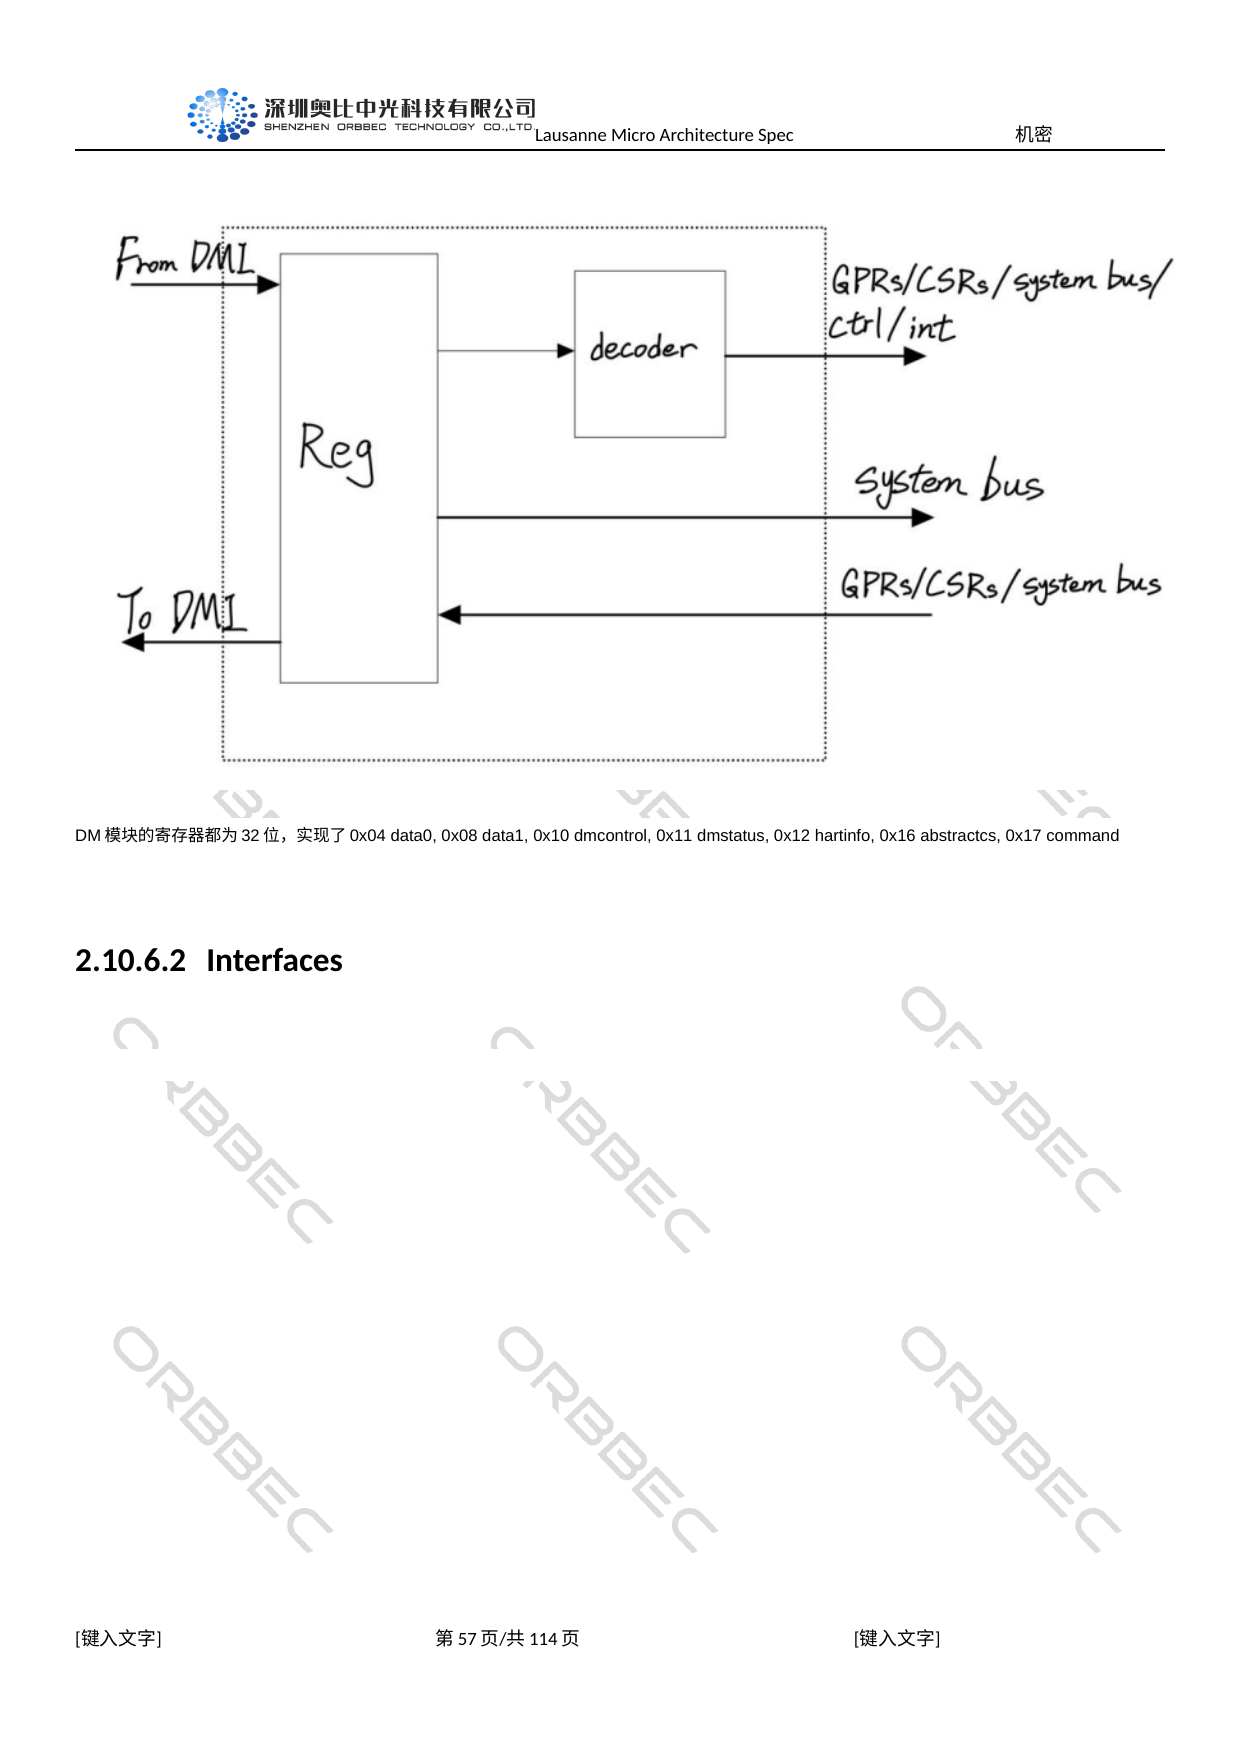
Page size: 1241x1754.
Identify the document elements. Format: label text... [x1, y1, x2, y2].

subtitle Interfaces [75, 927, 1165, 992]
text DM模块的寄存器都为32位，实现了0x04 data0, 0x08 data1, 0x10 dmcontrol, 0x11 dmstatus, 0x12 hartinfo, 0x16 abstractcs, 0x17 command [75, 818, 1165, 851]
picture [45, 63, 1195, 1690]
